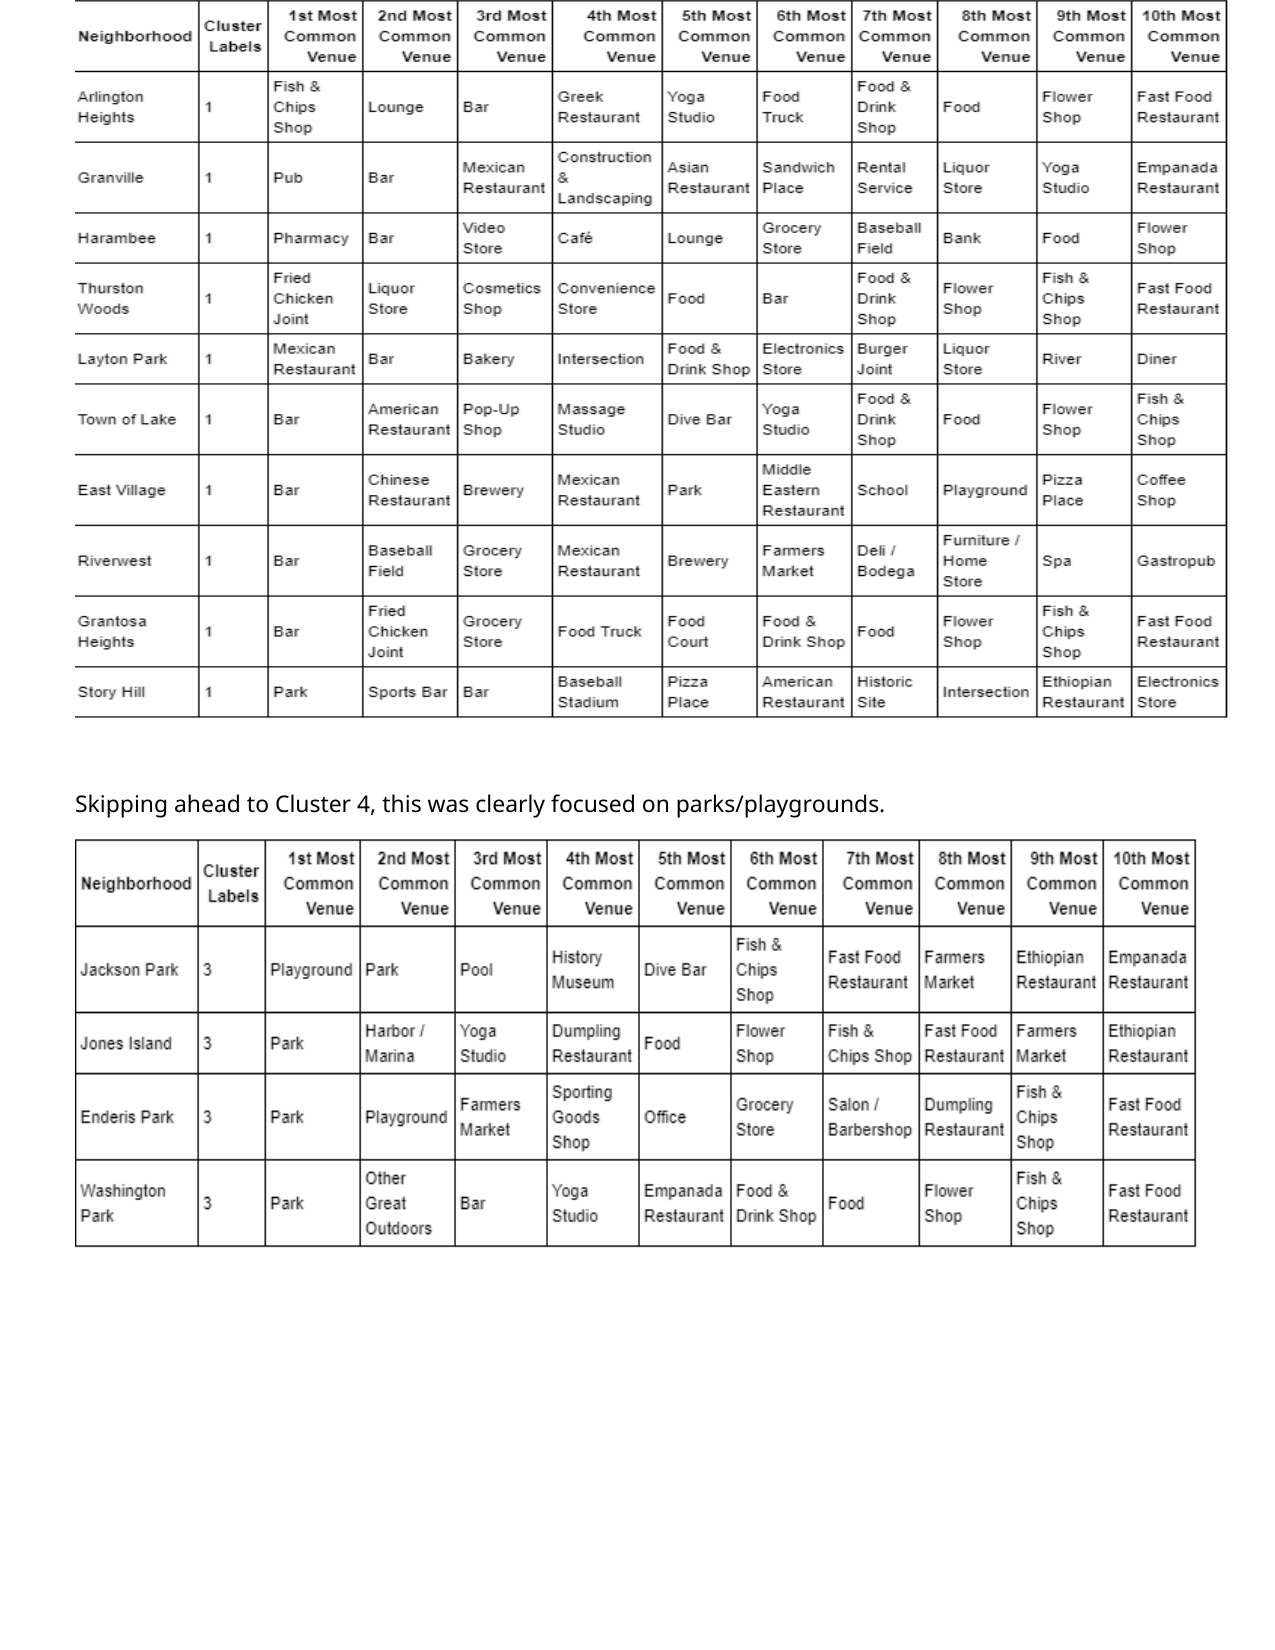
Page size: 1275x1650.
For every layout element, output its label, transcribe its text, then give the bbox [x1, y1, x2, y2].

text Skipping ahead to Cluster 4, this was clearly focused on parks/playgrounds. [75, 788, 1275, 819]
picture [75, 0, 1229, 719]
picture [75, 838, 1202, 1255]
